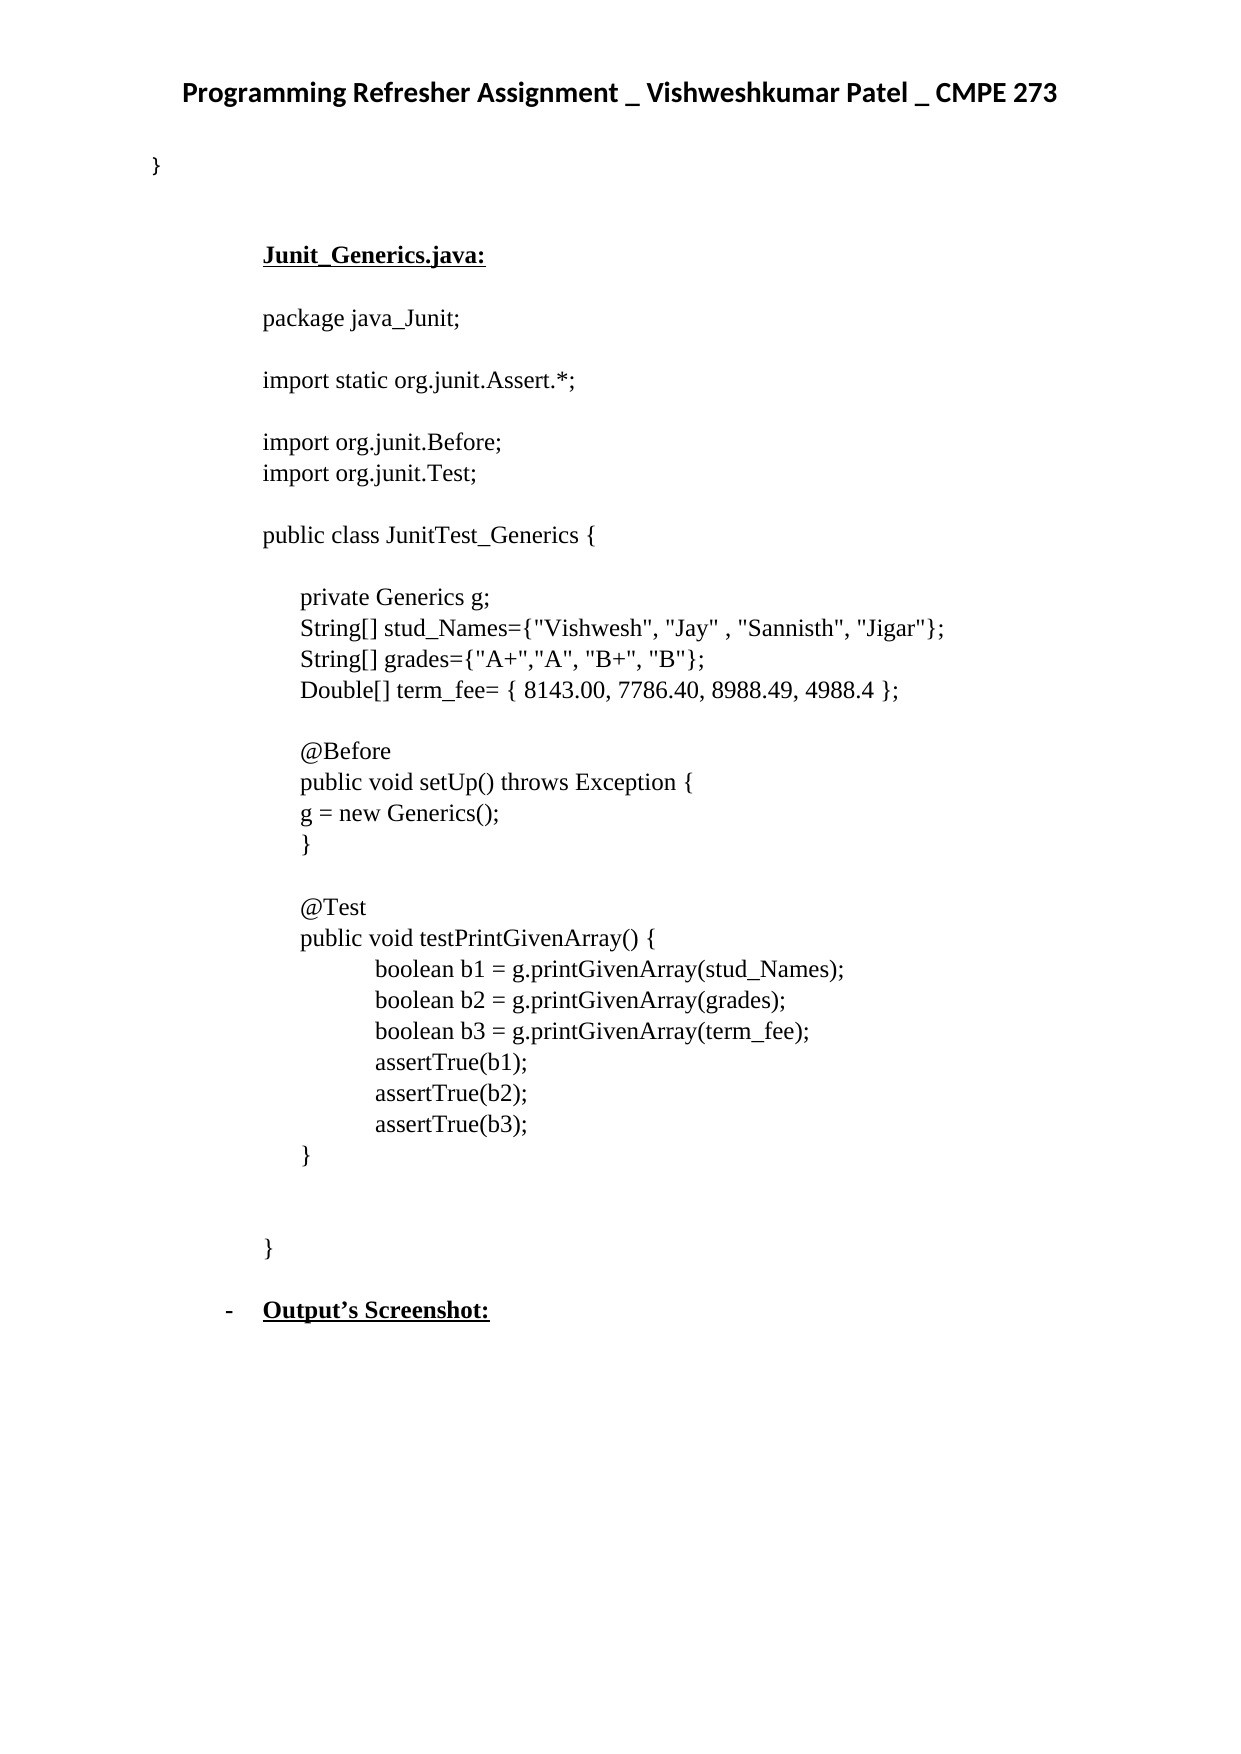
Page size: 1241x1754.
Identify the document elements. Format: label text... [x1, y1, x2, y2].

list String[] grades={"A+","A", "B+", "B"}; [262, 644, 1090, 673]
list } [262, 1233, 1090, 1262]
list boolean b3 = g.printGivenArray(term_fee); [262, 1016, 1090, 1044]
list assertTrue(b3); [262, 1109, 1090, 1138]
list } [262, 1140, 1090, 1169]
list import org.junit.Before; [262, 427, 1090, 456]
list boolean b1 = g.printGivenArray(stud_Names); [262, 954, 1090, 982]
list boolean b2 = g.printGivenArray(grades); [262, 985, 1090, 1013]
list import static org.junit.Assert.*; [262, 365, 1090, 393]
list public void testPrintGivenArray() { [262, 923, 1090, 951]
list String[] stud_Names={"Vishwesh", "Jay" , "Sannisth", "Jigar"}; [262, 613, 1090, 642]
text } [150, 150, 1090, 178]
list g = new Generics(); [262, 798, 1090, 827]
list private Generics g; [262, 582, 1090, 611]
list public void setUp() throws Exception { [262, 767, 1090, 796]
list import org.junit.Test; [262, 458, 1090, 487]
list @Before [262, 736, 1090, 765]
list assertTrue(b1); [262, 1047, 1090, 1076]
list } [262, 829, 1090, 858]
list public class JunitTest_Generics { [262, 520, 1090, 549]
list @Test [262, 892, 1090, 920]
list Output’s Screenshot: [225, 1295, 1090, 1324]
list Junit_Generics.java: [262, 241, 1090, 269]
list assertTrue(b2); [262, 1078, 1090, 1107]
list Double[] term_fee= { 8143.00, 7786.40, 8988.49, 4988.4 }; [262, 675, 1090, 704]
list package java_Junit; [262, 303, 1090, 331]
